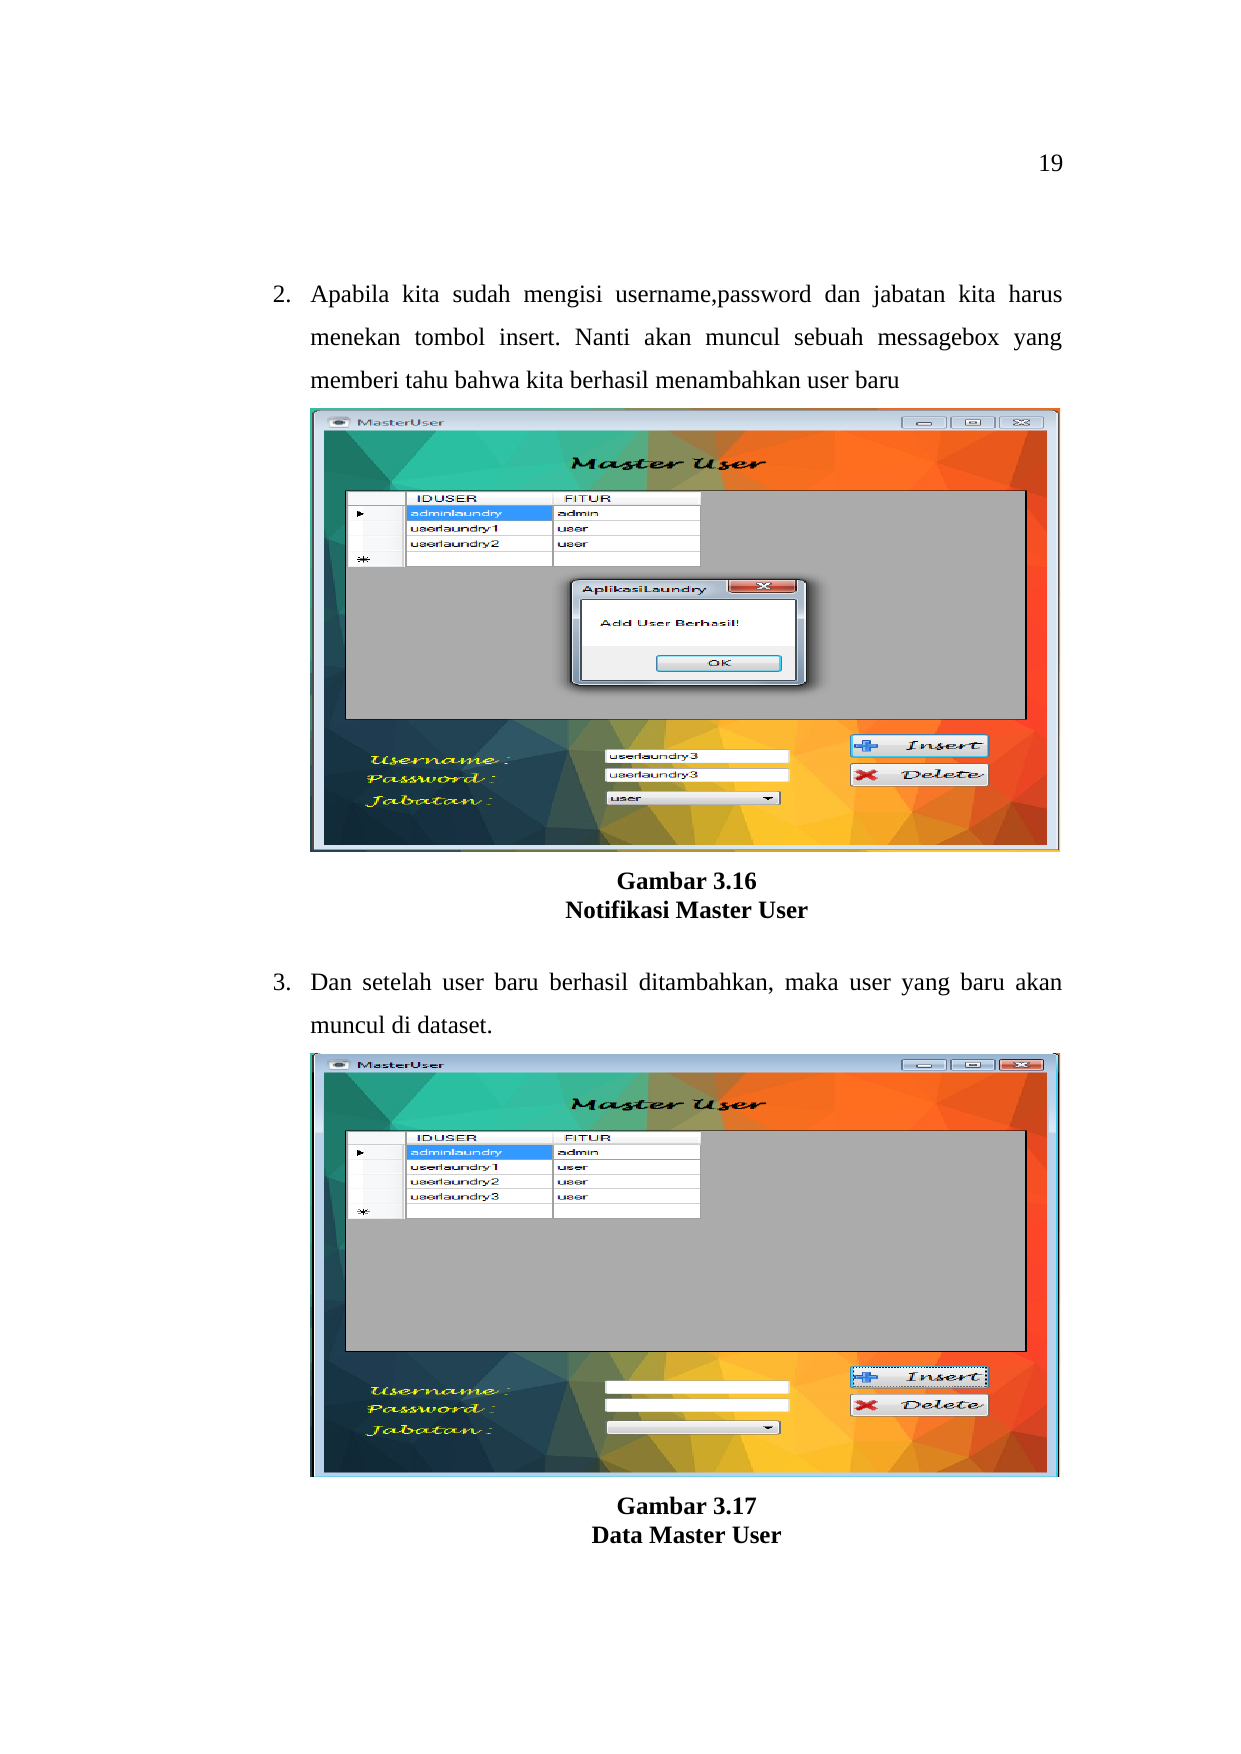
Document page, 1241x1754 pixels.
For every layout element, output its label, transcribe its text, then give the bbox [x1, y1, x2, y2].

list Dan setelah user baru berhasil ditambahkan, maka user yang baru akan muncul di dataset. [273, 967, 1063, 1039]
list Apabila kita sudah mengisi username,password dan jabatan kita harus menekan tombol insert. Nanti akan muncul sebuah messagebox yang memberi tahu bahwa kita berhasil menambahkan user baru [273, 279, 1063, 394]
picture [310, 408, 1060, 852]
text Gambar 3.17 [310, 1491, 1063, 1520]
text Data Master User [310, 1520, 1063, 1549]
text Gambar 3.16 [310, 866, 1063, 895]
picture [310, 1053, 1060, 1477]
text Notifikasi Master User [310, 895, 1063, 924]
